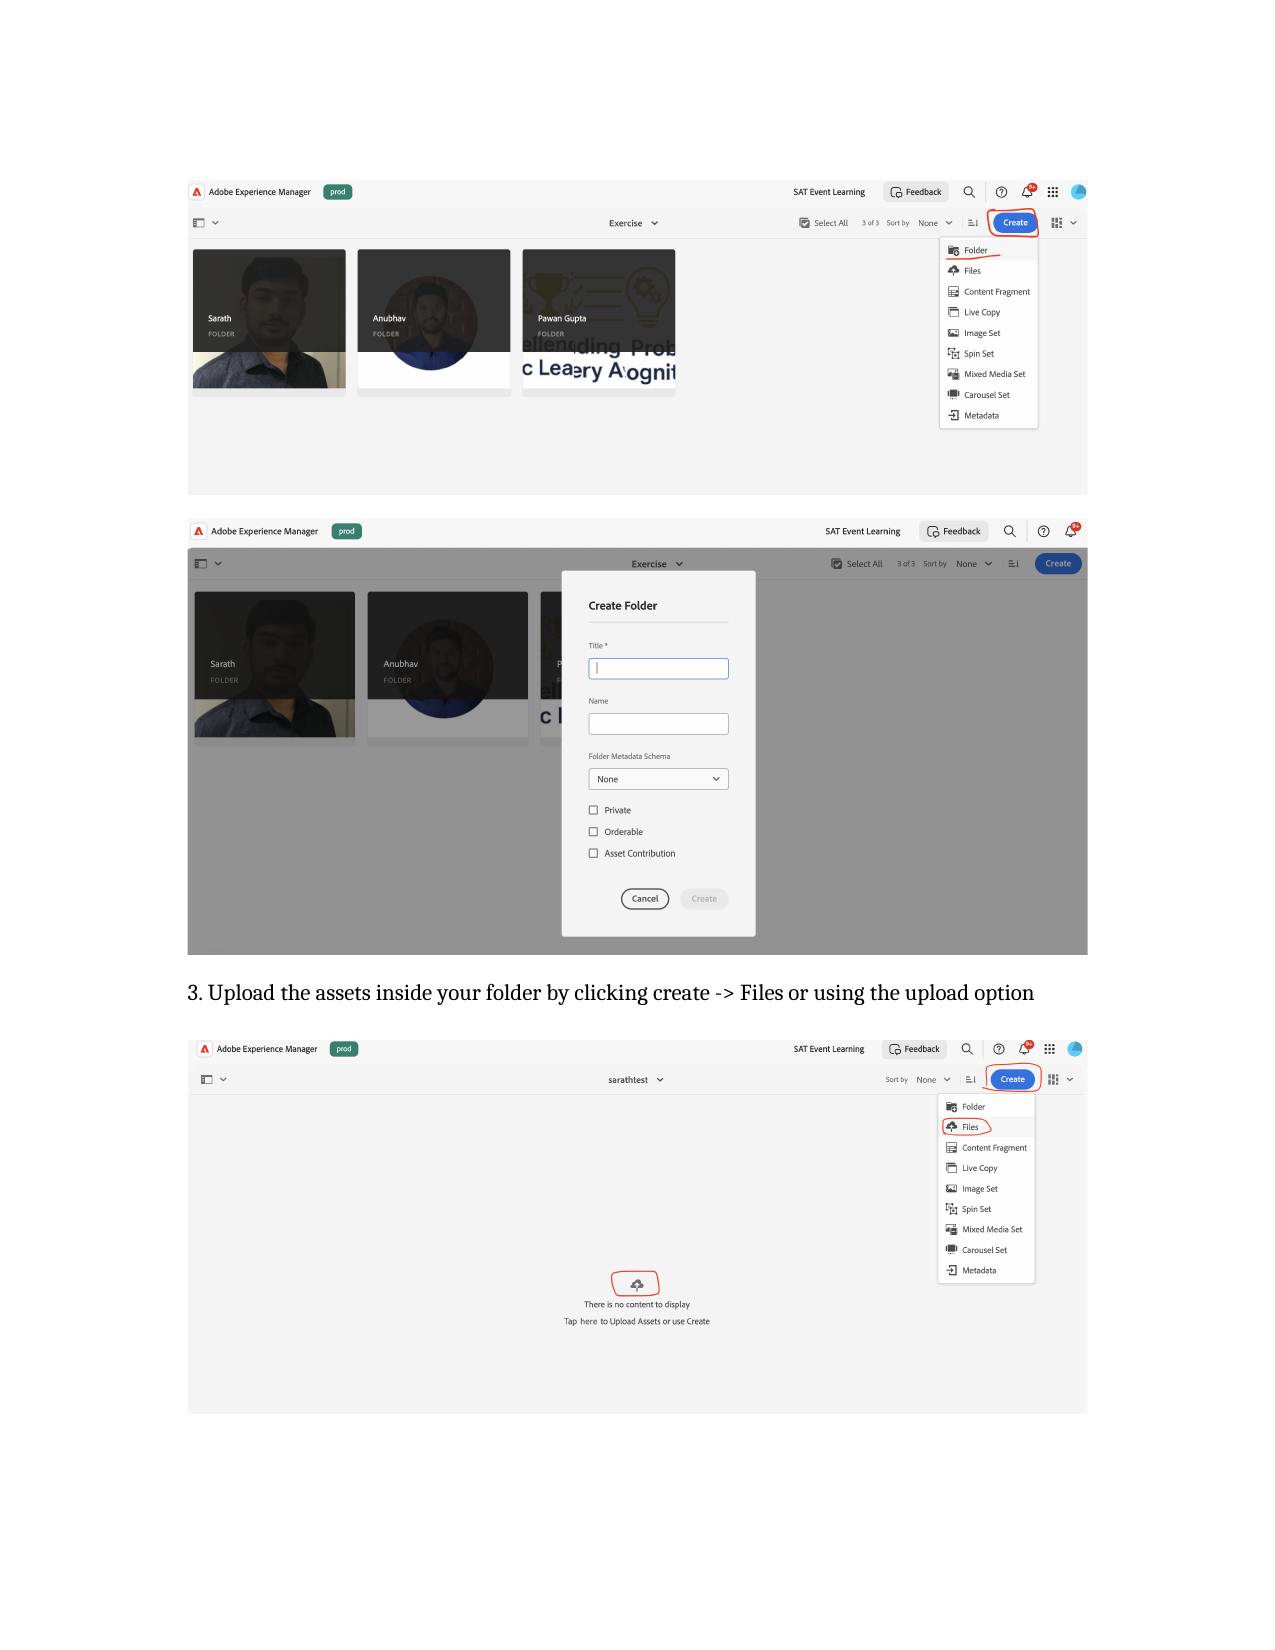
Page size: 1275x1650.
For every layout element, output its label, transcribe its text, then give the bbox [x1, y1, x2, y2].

picture [187, 1040, 1088, 1414]
picture [187, 180, 1088, 495]
text 3. Upload the assets inside your folder by clicking create -> Files or using the upload option [187, 979, 1087, 1040]
picture [187, 518, 1088, 955]
